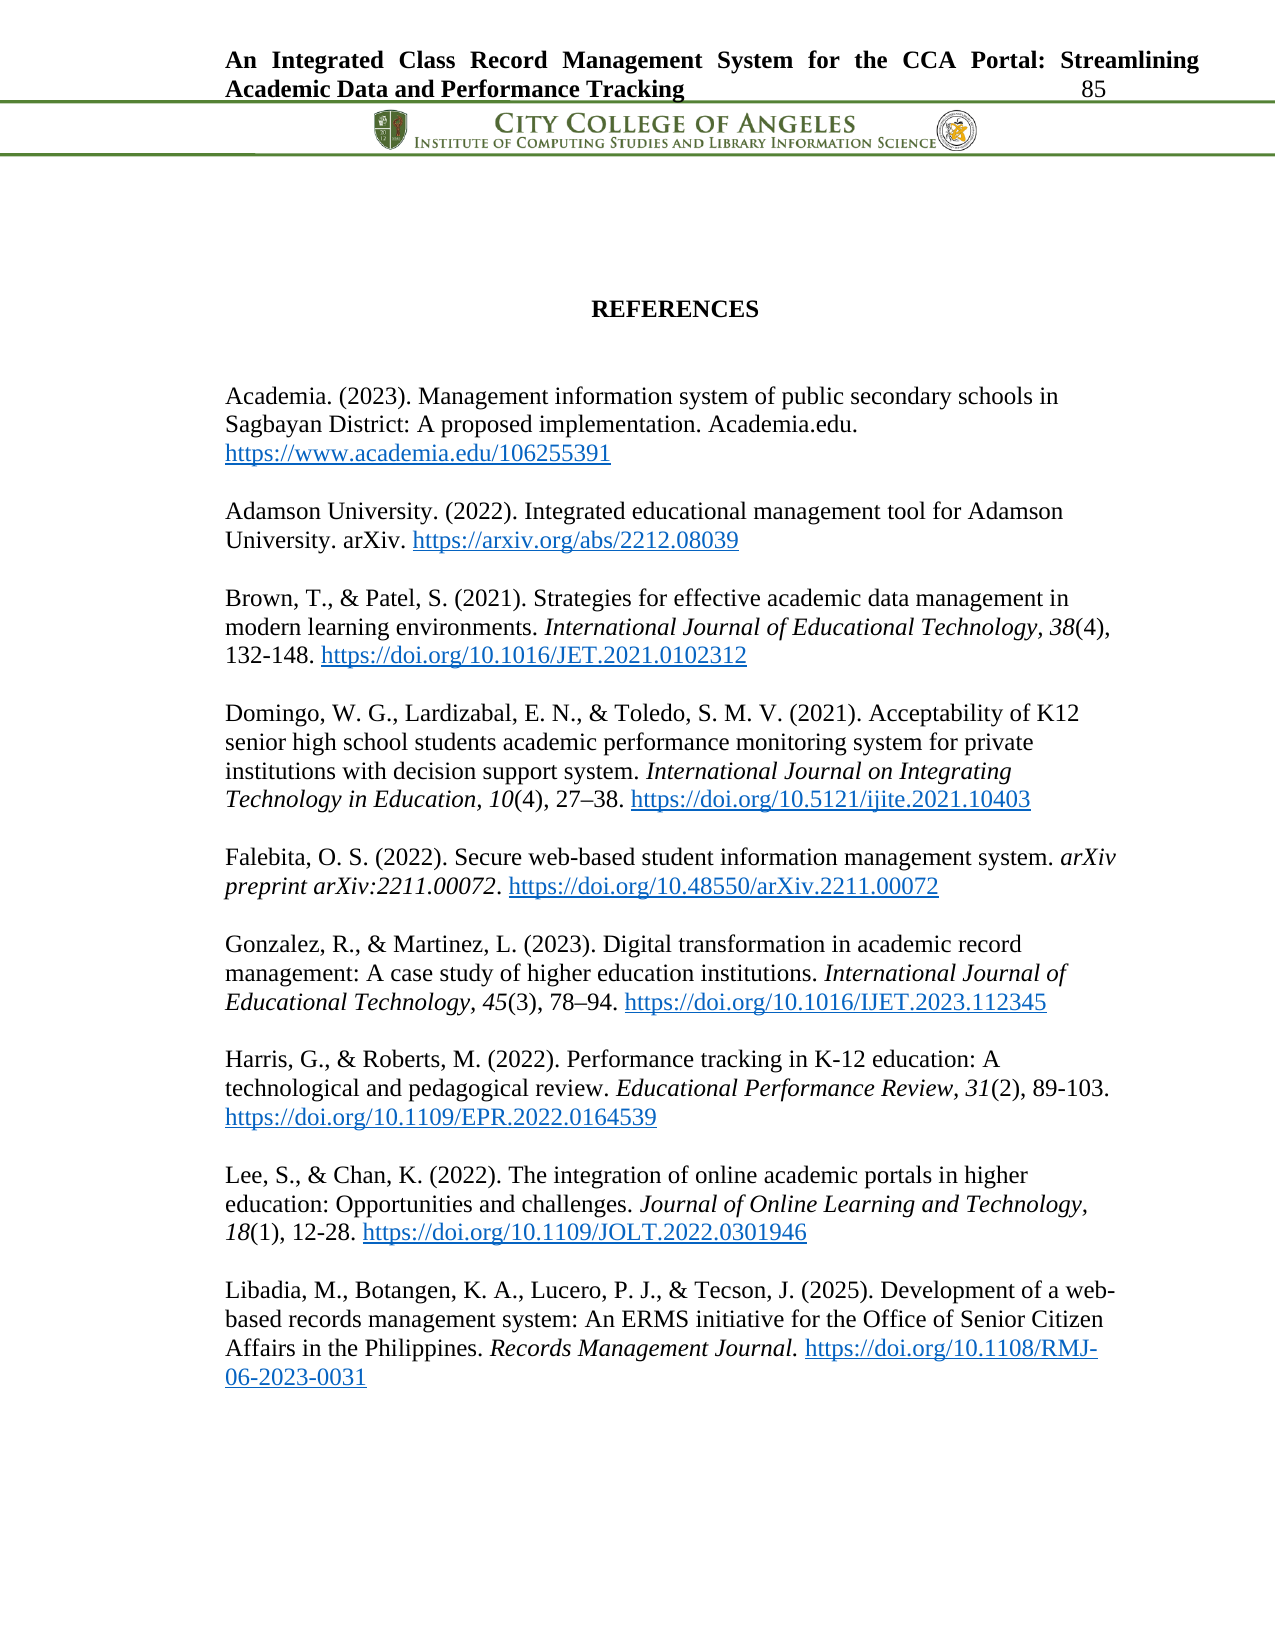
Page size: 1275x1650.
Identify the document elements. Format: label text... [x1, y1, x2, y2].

text REFERENCES [225, 294, 1125, 323]
text Adamson University. (2022). Integrated educational management tool for Adamson University. arXiv. https://arxiv.org/abs/2212.08039 [225, 496, 1125, 554]
text Gonzalez, R., & Martinez, L. (2023). Digital transformation in academic record management: A case study of higher education institutions. International Journal of Educational Technology, 45(3), 78–94. https://doi.org/10.1016/IJET.2023.112345 [225, 929, 1125, 1015]
text Domingo, W. G., Lardizabal, E. N., & Toledo, S. M. V. (2021). Acceptability of K12 senior high school students academic performance monitoring system for private institutions with decision support system. International Journal on Integrating Technology in Education, 10(4), 27–38. https://doi.org/10.5121/ijite.2021.10403 [225, 698, 1125, 813]
text Libadia, M., Botangen, K. A., Lucero, P. J., & Tecson, J. (2025). Development of a web-based records management system: An ERMS initiative for the Office of Senior Citizen Affairs in the Philippines. Records Management Journal. https://doi.org/10.1108/RMJ-06-2023-0031 [225, 1275, 1125, 1390]
text Academia. (2023). Management information system of public secondary schools in Sagbayan District: A proposed implementation. Academia.edu. https://www.academia.edu/106255391 [225, 381, 1125, 467]
text Lee, S., & Chan, K. (2022). The integration of online academic portals in higher education: Opportunities and challenges. Journal of Online Learning and Technology, 18(1), 12-28. https://doi.org/10.1109/JOLT.2022.0301946 [225, 1160, 1125, 1246]
text Falebita, O. S. (2022). Secure web-based student information management system. arXiv preprint arXiv:2211.00072. https://doi.org/10.48550/arXiv.2211.00072 [225, 842, 1125, 900]
text Harris, G., & Roberts, M. (2022). Performance tracking in K-12 education: A technological and pedagogical review. Educational Performance Review, 31(2), 89-103. https://doi.org/10.1109/EPR.2022.0164539 [225, 1044, 1125, 1131]
picture [338, 107, 1012, 153]
text Brown, T., & Patel, S. (2021). Strategies for effective academic data management in modern learning environments. International Journal of Educational Technology, 38(4), 132-148. https://doi.org/10.1016/JET.2021.0102312 [225, 583, 1125, 669]
